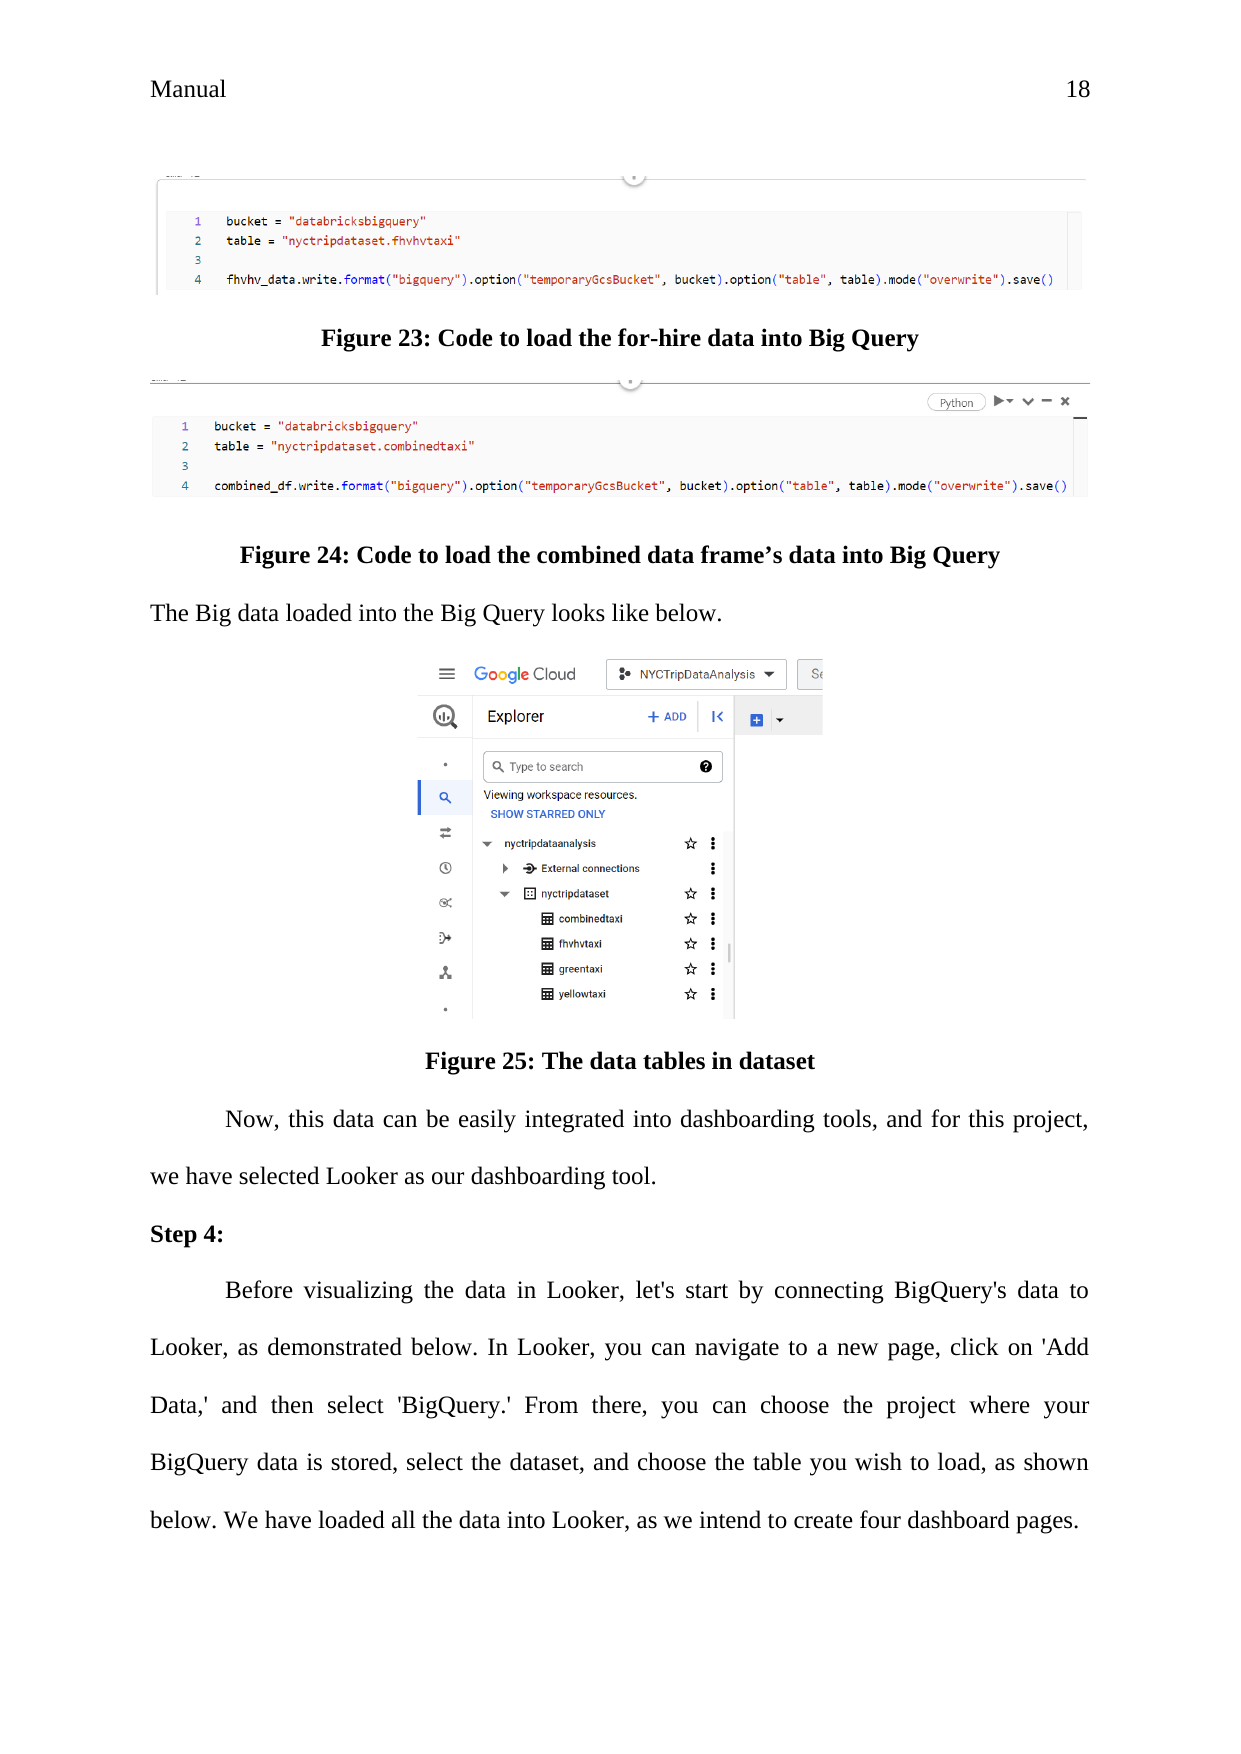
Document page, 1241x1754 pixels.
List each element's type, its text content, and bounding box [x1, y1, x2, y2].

subtitle Step 4: [150, 1219, 1090, 1248]
text Figure 23: Code to load the for-hire data into Big Query [150, 323, 1090, 352]
picture [154, 176, 1086, 295]
picture [417, 655, 823, 1019]
text Figure 25: The data tables in dataset [150, 1046, 1090, 1075]
text The Big data loaded into the Big Query looks like below. [150, 598, 1090, 627]
picture [150, 380, 1091, 513]
text Now, this data can be easily integrated into dashboarding tools, and for this project, we have selected Looker as our dashboarding tool. [150, 1104, 1090, 1190]
text Before visualizing the data in Looker, let's start by connecting BigQuery's data to Looker, as demonstrated below. In Looker, you can navigate to a new page, click on 'Add Data,' and then select 'BigQuery.' From there, you can choose the project where your BigQuery data is stored, select the dataset, and choose the table you wish to load, as shown below. We have loaded all the data into Looker, as we intend to create four dashboard pages. [150, 1275, 1090, 1534]
text Figure 24: Code to load the combined data frame’s data into Big Query [150, 541, 1090, 569]
